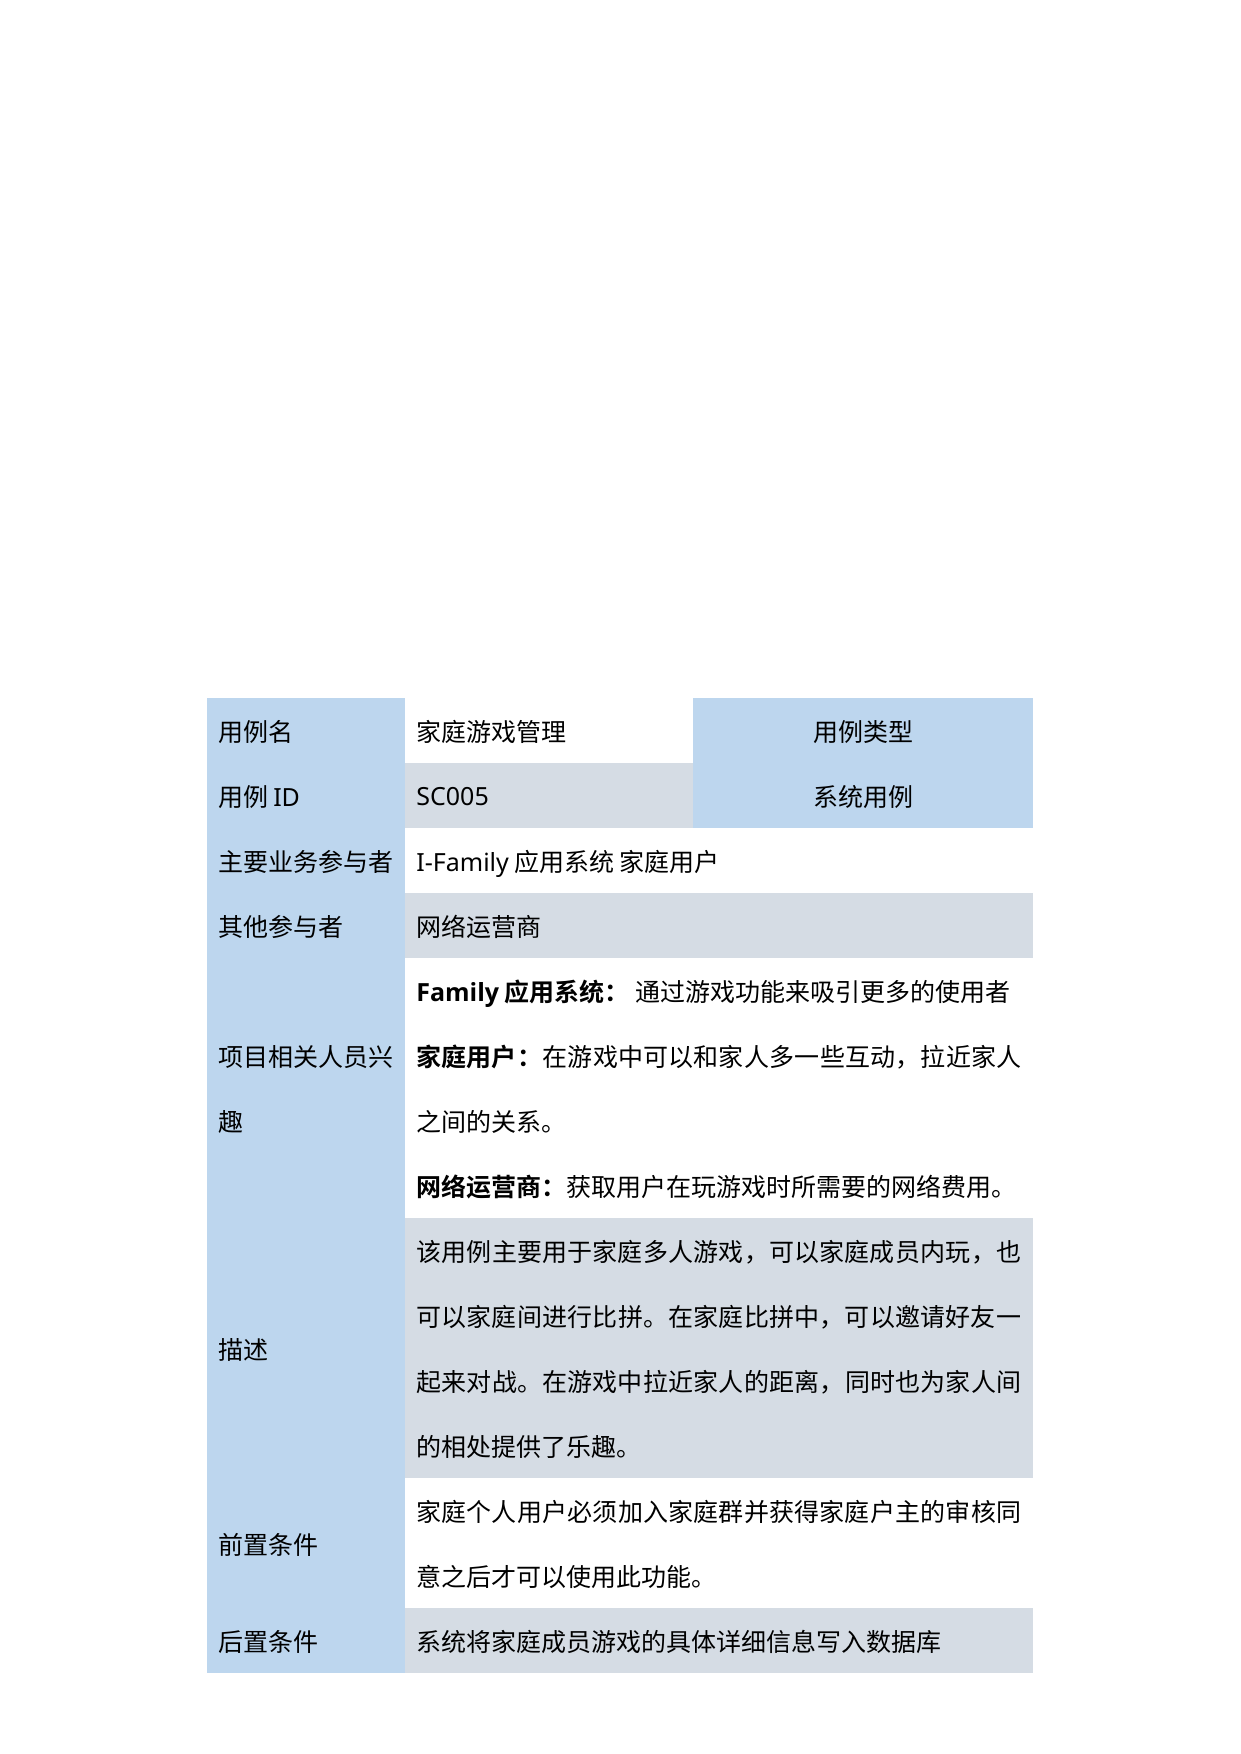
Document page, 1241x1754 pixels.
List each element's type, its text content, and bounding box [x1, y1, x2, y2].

table_cell Family应用系统： 通过游戏功能来吸引更多的使用者 家庭用户：在游戏中可以和家人多一些互动，拉近家人之间的关系。 网络运营商：获取用户在玩游戏时所需要的网络费用。 [405, 958, 1033, 1218]
table_cell 描述 [207, 1218, 405, 1478]
table_cell 系统将家庭成员游戏的具体详细信息写入数据库 [405, 1608, 1033, 1673]
table_cell 后置条件 [207, 1608, 405, 1673]
table_cell 家庭个人用户必须加入家庭群并获得家庭户主的审核同意之后才可以使用此功能。 [405, 1478, 1033, 1608]
table_cell 其他参与者 [207, 893, 405, 958]
table_header 家庭游戏管理 [405, 698, 693, 763]
table_cell 网络运营商 [405, 893, 1033, 958]
table_header 用例类型 系统用例 [693, 698, 1033, 828]
table_cell 主要业务参与者 [207, 828, 405, 893]
table_header 用例名 [207, 698, 405, 763]
table_cell 前置条件 [207, 1478, 405, 1608]
table_cell 项目相关人员兴趣 [207, 958, 405, 1218]
table_cell 该用例主要用于家庭多人游戏，可以家庭成员内玩，也可以家庭间进行比拼。在家庭比拼中，可以邀请好友一起来对战。在游戏中拉近家人的距离，同时也为家人间的相处提供了乐趣。 [405, 1218, 1033, 1478]
table_cell I-Family应用系统 家庭用户 [405, 828, 1033, 893]
table_cell SC005 [405, 763, 693, 828]
table_cell 用例ID [207, 763, 405, 828]
